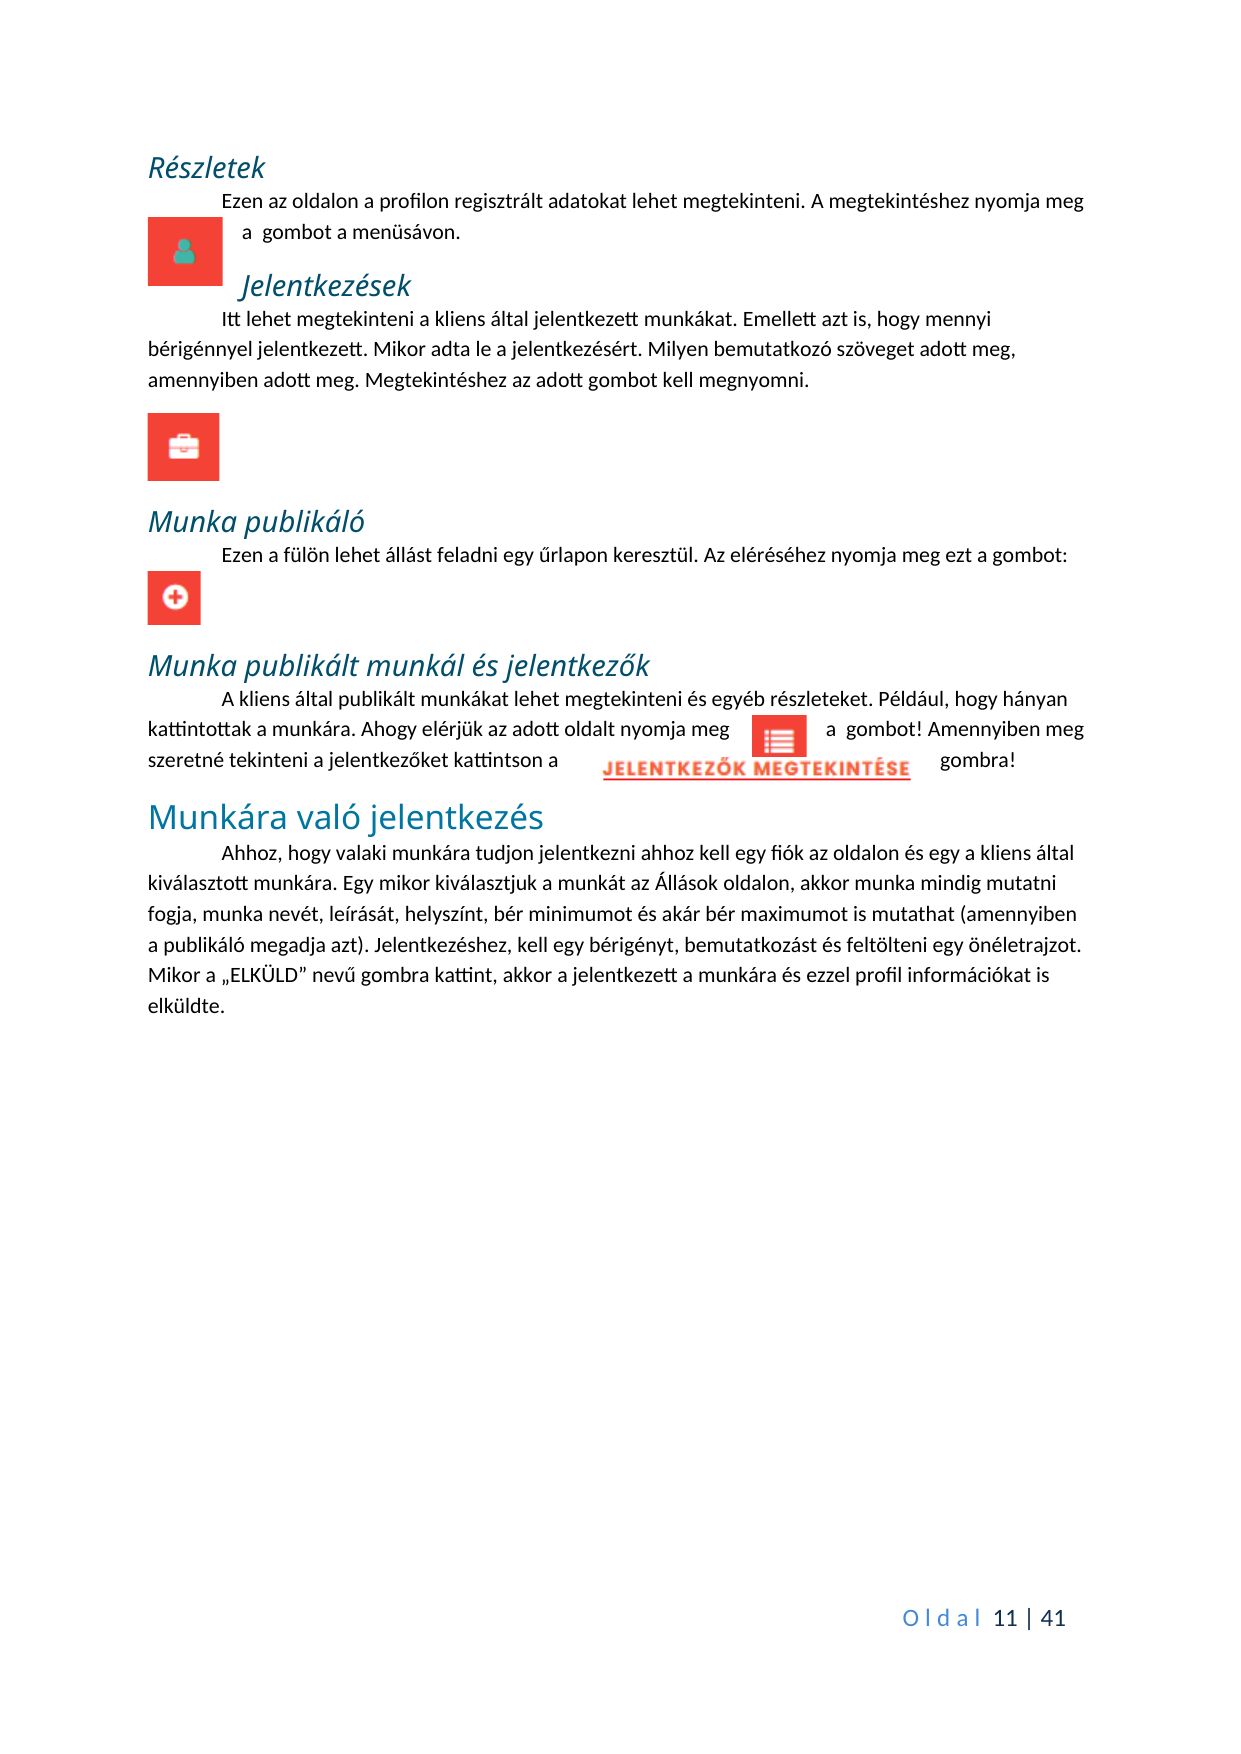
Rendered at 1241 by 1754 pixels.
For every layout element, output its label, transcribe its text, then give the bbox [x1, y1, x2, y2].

subtitle Munkára való jelentkezés [148, 793, 1093, 839]
text Ezen az oldalon a profilon regisztrált adatokat lehet megtekinteni. A megtekintéshez nyomja meg a gombot a menüsávon. [148, 187, 1093, 244]
text Ahhoz, hogy valaki munkára tudjon jelentkezni ahhoz kell egy fiók az oldalon és egy a kliens által kiválasztott munkára. Egy mikor kiválasztjuk a munkát az Állások oldalon, akkor munka mindig mutatni fogja, munka nevét, leírását, helyszínt, bér minimumot és akár bér maximumot is mutathat (amennyiben a publikáló megadja azt). Jelentkezéshez, kell egy bérigényt, bemutatkozást és feltölteni egy önéletrajzot. Mikor a „ELKÜLD” nevű gombra kattint, akkor a jelentkezett a munkára és ezzel profil információkat is elküldte. [148, 839, 1093, 1019]
text A kliens által publikált munkákat lehet megtekinteni és egyéb részleteket. Például, hogy hányan kattintottak a munkára. Ahogy elérjük az adott oldalt nyomja meg a gombot! Amennyiben meg szeretné tekinteni a jelentkezőket kattintson a gombra! [148, 685, 1093, 773]
text Itt lehet megtekinteni a kliens által jelentkezett munkákat. Emellett azt is, hogy mennyi bérigénnyel jelentkezett. Mikor adta le a jelentkezésért. Milyen bemutatkozó szöveget adott meg, amennyiben adott meg. Megtekintéshez az adott gombot kell megnyomni. [148, 305, 1093, 393]
picture [147, 571, 201, 625]
subtitle Jelentkezések [148, 265, 1093, 305]
subtitle Munka publikáló [148, 501, 1093, 541]
picture [591, 715, 922, 781]
picture [147, 413, 220, 481]
subtitle Részletek [148, 148, 1093, 187]
text Ezen a fülön lehet állást feladni egy űrlapon keresztül. Az eléréséhez nyomja meg ezt a gombot: [148, 541, 1093, 625]
subtitle Munka publikált munkál és jelentkezők [148, 645, 1093, 685]
picture [147, 217, 223, 286]
